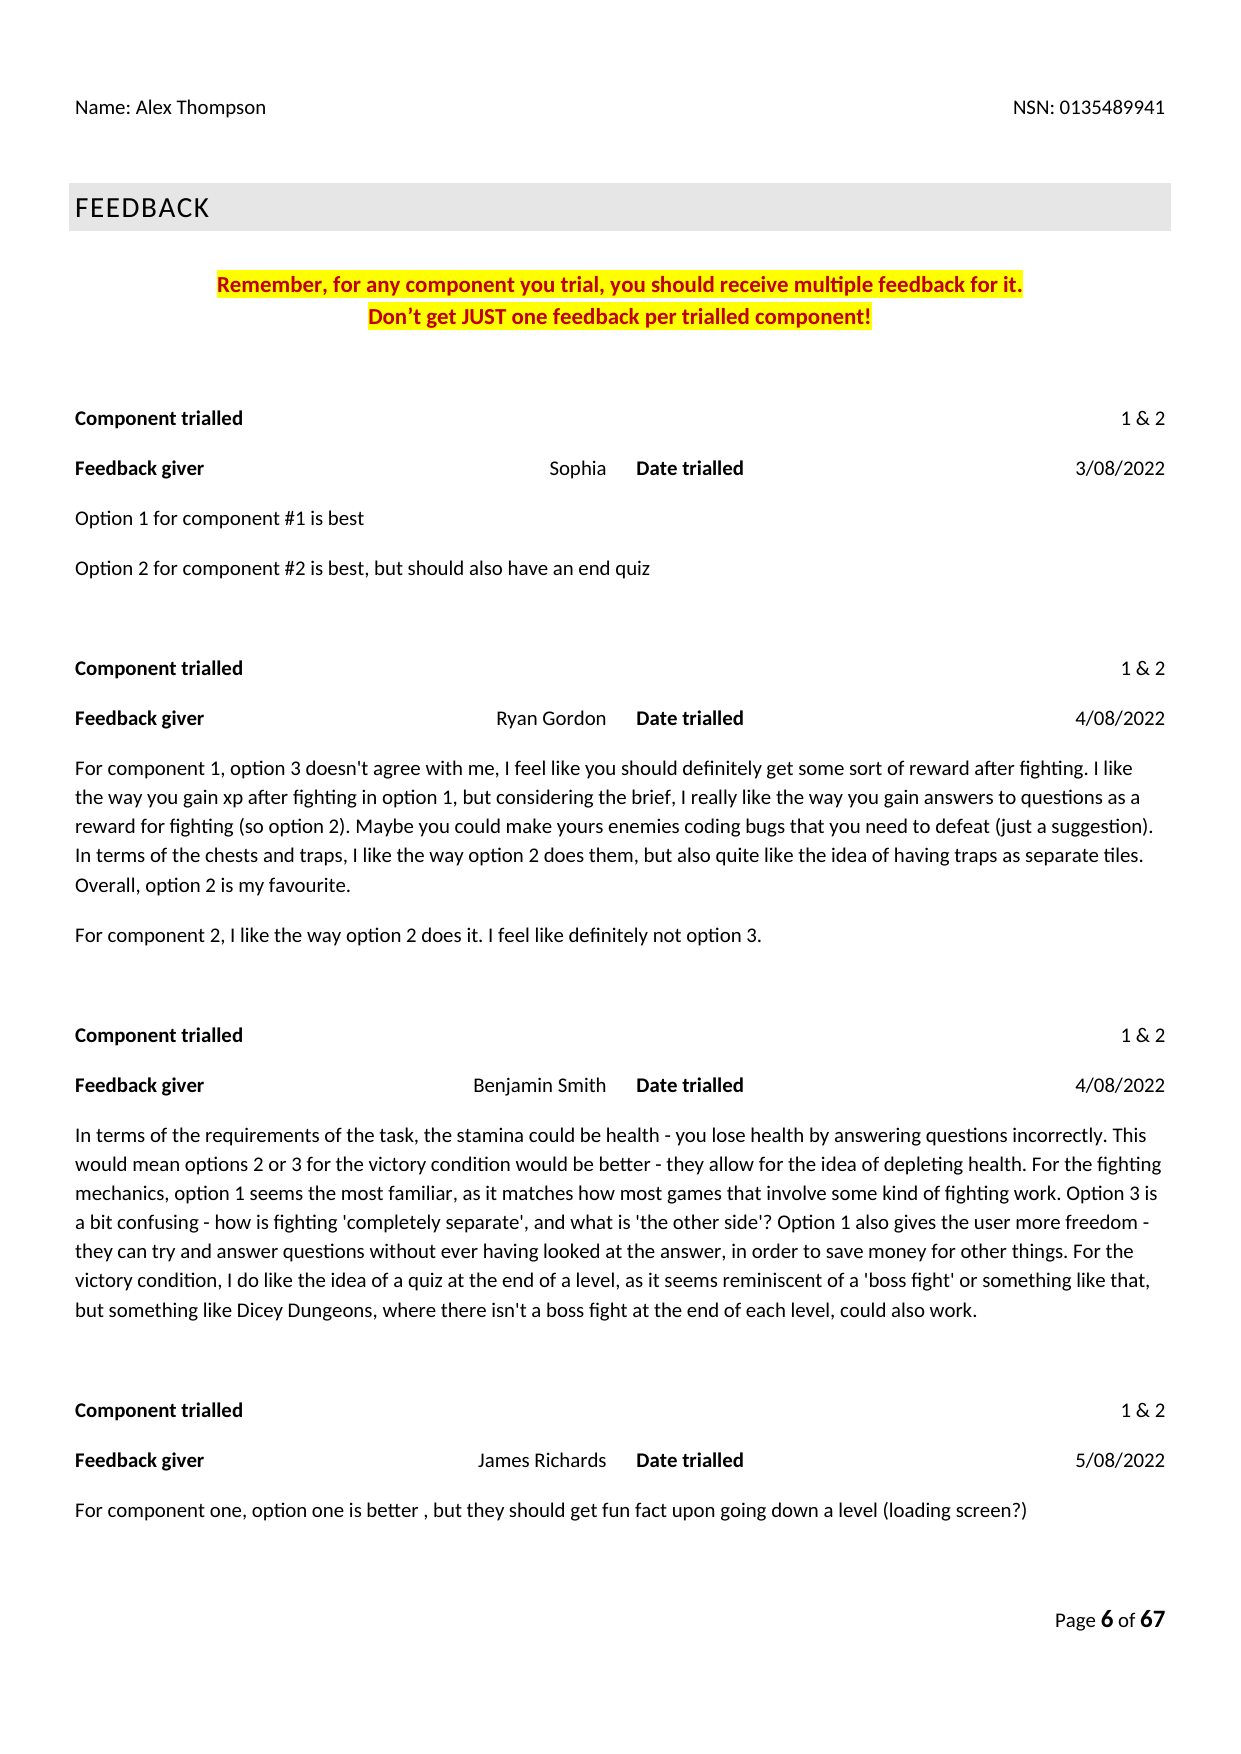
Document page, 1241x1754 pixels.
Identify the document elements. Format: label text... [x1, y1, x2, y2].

text Component trialled 1 & 2 [75, 1397, 1165, 1422]
text Feedback giver Sophia Date trialled 3/08/2022 [75, 455, 1165, 481]
subtitle Feedback [75, 190, 1165, 225]
text Component trialled 1 & 2 [75, 655, 1165, 681]
text Option 1 for component #1 is best [75, 505, 1165, 531]
text For component one, option one is better , but they should get fun fact upon going down a level (loading screen?) [75, 1497, 1165, 1522]
text Component trialled 1 & 2 [75, 1022, 1165, 1047]
text For component 1, option 3 doesn't agree with me, I feel like you should definitely get some sort of reward after fighting. I like the way you gain xp after fighting in option 1, but considering the brief, I really like the way you gain answers to questions as a reward for fighting (so option 2). Maybe you could make yours enemies coding bugs that you need to defeat (just a suggestion). In terms of the chests and traps, I like the way option 2 does them, but also quite like the idea of having traps as separate tiles. Overall, option 2 is my favourite. [75, 755, 1165, 897]
text In terms of the requirements of the task, the stamina could be health - you lose health by answering questions incorrectly. This would mean options 2 or 3 for the victory condition would be better - they allow for the idea of depleting health. For the fighting mechanics, option 1 seems the most familiar, as it matches how most games that involve some kind of fighting work. Option 3 is a bit confusing - how is fighting 'completely separate', and what is 'the other side'? Option 1 also gives the user more freedom - they can try and answer questions without ever having looked at the answer, in order to save money for other things. For the victory condition, I do like the idea of a quiz at the end of a level, as it seems reminiscent of a 'boss fight' or something like that, but something like Dicey Dungeons, where there isn't a boss fight at the end of each level, could also work. [75, 1122, 1165, 1322]
text Option 2 for component #2 is best, but should also have an end quiz [75, 555, 1165, 581]
text Feedback giver Benjamin Smith Date trialled 4/08/2022 [75, 1072, 1165, 1097]
text Component trialled 1 & 2 [75, 405, 1165, 431]
text Feedback giver James Richards Date trialled 5/08/2022 [75, 1447, 1165, 1472]
text Feedback giver Ryan Gordon Date trialled 4/08/2022 [75, 705, 1165, 731]
text For component 2, I like the way option 2 does it. I feel like definitely not option 3. [75, 922, 1165, 947]
text Remember, for any component you trial, you should receive multiple feedback for it. Don’t get JUST one feedback per trialled component! [75, 270, 1165, 330]
